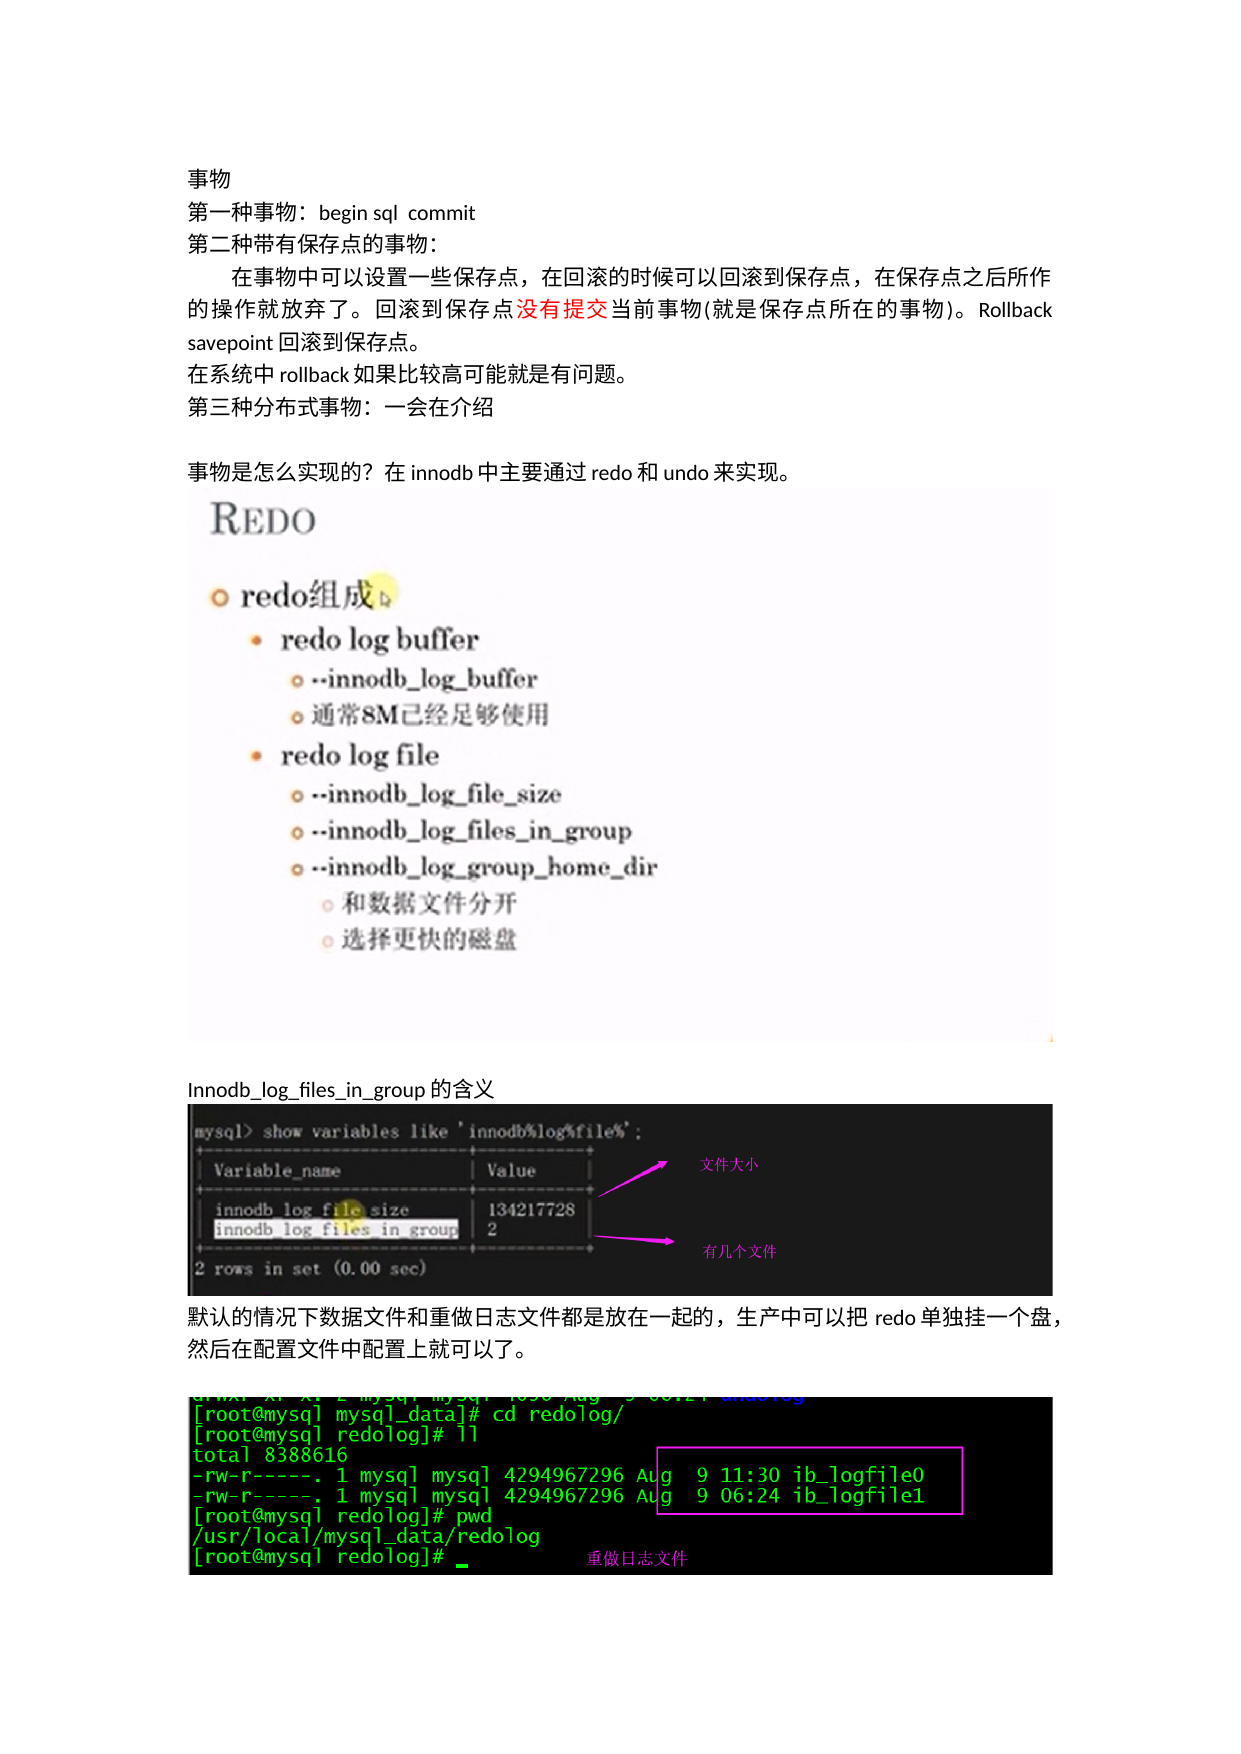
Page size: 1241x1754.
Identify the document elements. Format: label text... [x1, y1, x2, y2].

text 第三种分布式事物：一会在介绍 [187, 389, 1053, 422]
text 在系统中rollback如果比较高可能就是有问题。 [187, 357, 1053, 389]
text 默认的情况下数据文件和重做日志文件都是放在一起的，生产中可以把redo单独挂一个盘，然后在配置文件中配置上就可以了。 [187, 1299, 1053, 1364]
picture [187, 487, 1053, 1042]
picture [187, 1104, 1053, 1296]
text 第一种事物：begin sql commit [187, 194, 1053, 227]
text 事物 [187, 162, 1053, 194]
text 第二种带有保存点的事物： [187, 227, 1053, 259]
text 事物是怎么实现的？在innodb中主要通过redo和undo来实现。 [187, 454, 1053, 487]
text Innodb_log_files_in_group的含义 [187, 1072, 1053, 1104]
picture [187, 1397, 1053, 1575]
text 在事物中可以设置一些保存点，在回滚的时候可以回滚到保存点，在保存点之后所作的操作就放弃了。回滚到保存点没有提交当前事物(就是保存点所在的事物)。Rollback savepoint 回滚到保存点。 [187, 259, 1053, 357]
